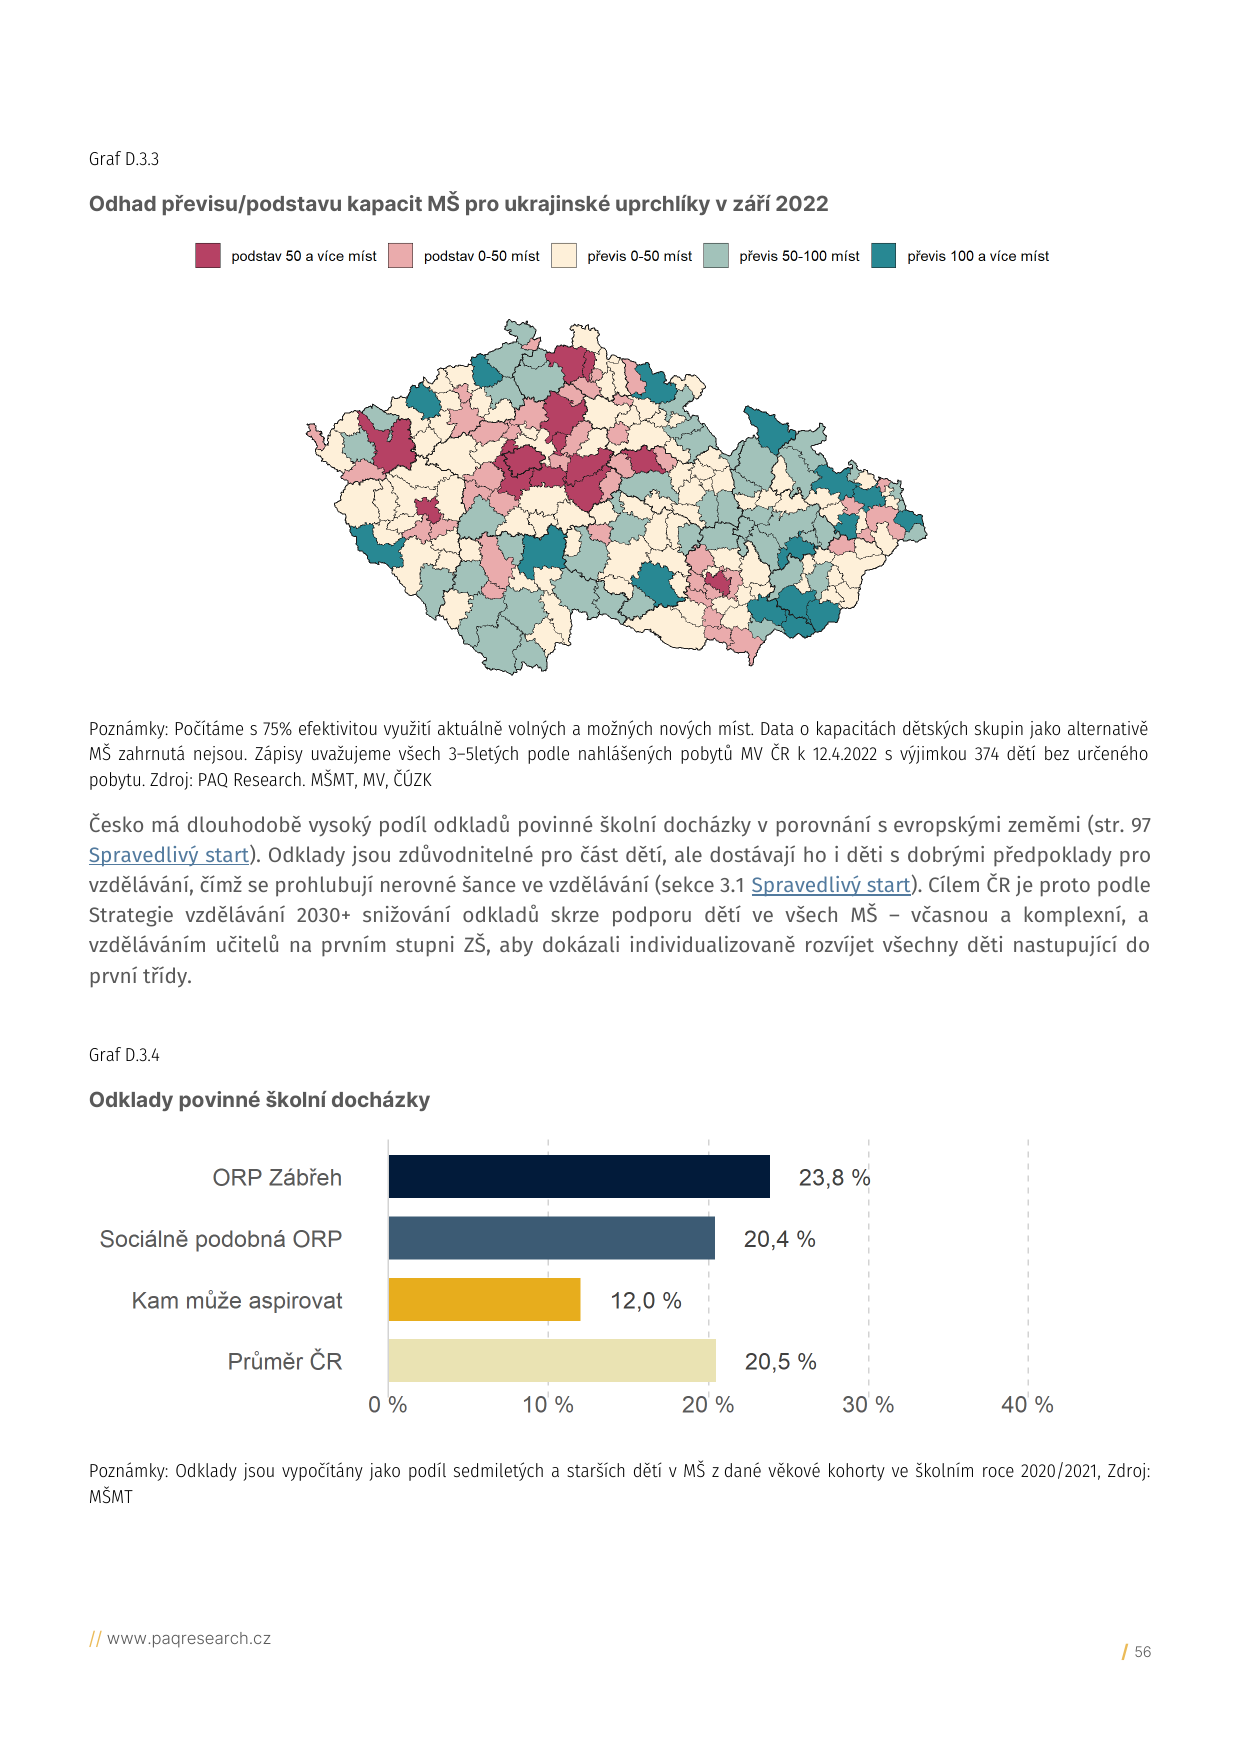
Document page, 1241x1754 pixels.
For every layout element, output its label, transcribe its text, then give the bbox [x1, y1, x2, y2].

text Odhad převisu/podstavu kapacit MŠ pro ukrajinské uprchlíky v září 2022 [89, 186, 1152, 216]
picture [88, 1112, 1139, 1444]
text Poznámky: Počítáme s 75% efektivitou využití aktuálně volných a možných nových míst. Data o kapacitách dětských skupin jako alternativě MŠ zahrnutá nejsou. Zápisy uvažujeme všech 3–5letých podle nahlášených pobytů MV ČR k 12.4.2022 s výjimkou 374 dětí bez určeného pobytu. Zdroj: PAQ Research. MŠMT, MV, ČÚZK [89, 717, 1152, 792]
text Graf D.3.3 [89, 148, 1152, 170]
text Graf D.3.4 [89, 1044, 1152, 1066]
picture [88, 216, 1139, 701]
text Poznámky: Odklady jsou vypočítány jako podíl sedmiletých a starších dětí v MŠ z dané věkové kohorty ve školním roce 2020/2021, Zdroj: MŠMT [89, 1460, 1152, 1509]
text Odklady povinné školní docházky [89, 1082, 1152, 1112]
text Česko má dlouhodobě vysoký podíl odkladů povinné školní docházky v porovnání s evropskými zeměmi (str. 97 Spravedlivý start). Odklady jsou zdůvodnitelné pro část dětí, ale dostávají ho i děti s dobrými předpoklady pro vzdělávání, čímž se prohlubují nerovné šance ve vzdělávání (sekce 3.1 Spravedlivý start). Cílem ČR je proto podle Strategie vzdělávání 2030+ snižování odkladů skrze podporu dětí ve všech MŠ – včasnou a komplexní, a vzděláváním učitelů na prvním stupni ZŠ, aby dokázali individualizovaně rozvíjet všechny děti nastupující do první třídy. [89, 807, 1152, 989]
